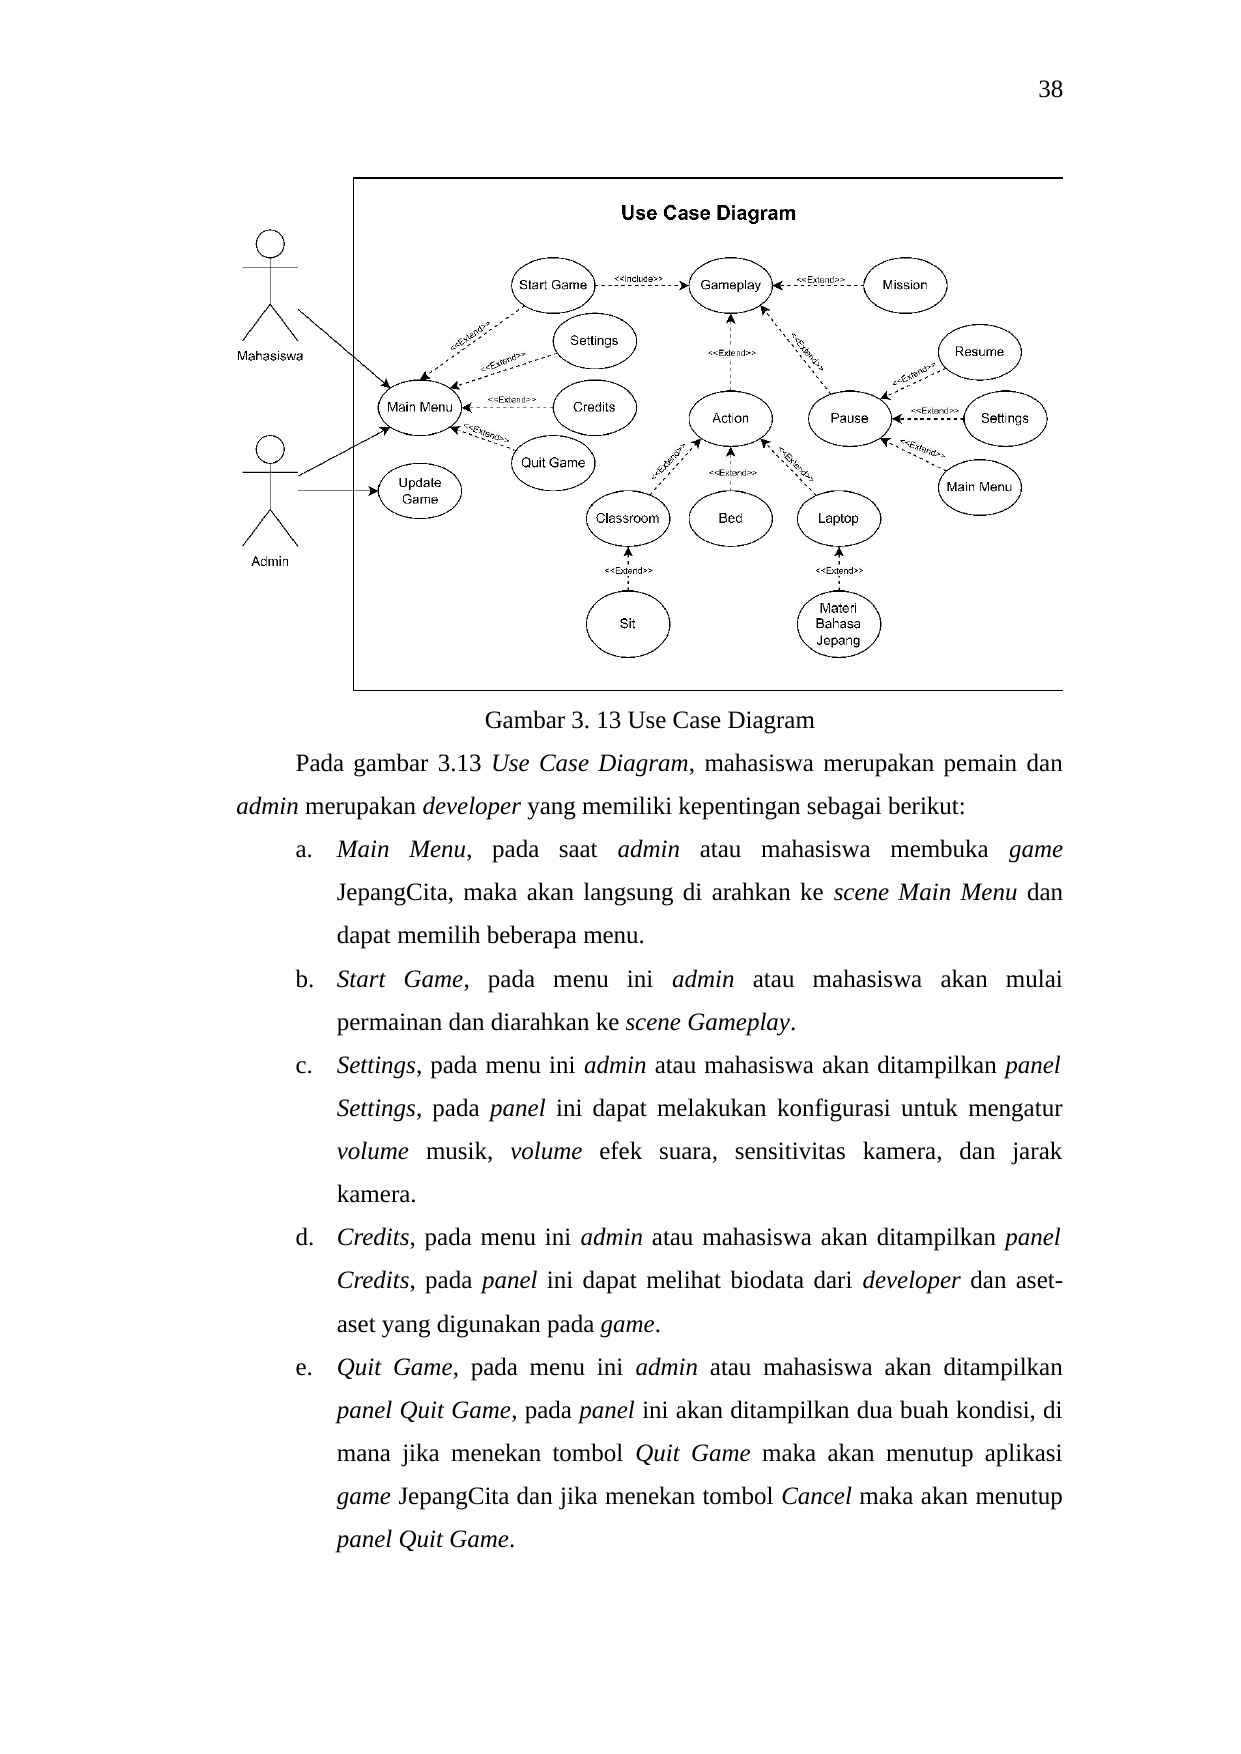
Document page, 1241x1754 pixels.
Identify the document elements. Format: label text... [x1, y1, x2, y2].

picture [236, 177, 1063, 691]
list Main Menu, pada saat admin atau mahasiswa membuka game JepangCita, maka akan langsung di arahkan ke scene Main Menu dan dapat memilih beberapa menu. [295, 834, 1063, 949]
list Start Game, pada menu ini admin atau mahasiswa akan mulai permainan dan diarahkan ke scene Gameplay. [295, 964, 1063, 1036]
text Pada gambar 3.13 Use Case Diagram, mahasiswa merupakan pemain dan admin merupakan developer yang memiliki kepentingan sebagai berikut: [236, 748, 1063, 820]
list Credits, pada menu ini admin atau mahasiswa akan ditampilkan panel Credits, pada panel ini dapat melihat biodata dari developer dan aset-aset yang digunakan pada game. [295, 1222, 1063, 1337]
list Settings, pada menu ini admin atau mahasiswa akan ditampilkan panel Settings, pada panel ini dapat melakukan konfigurasi untuk mengatur volume musik, volume efek suara, sensitivitas kamera, dan jarak kamera. [295, 1050, 1063, 1208]
list Quit Game, pada menu ini admin atau mahasiswa akan ditampilkan panel Quit Game, pada panel ini akan ditampilkan dua buah kondisi, di mana jika menekan tombol Quit Game maka akan menutup aplikasi game JepangCita dan jika menekan tombol Cancel maka akan menutup panel Quit Game. [295, 1352, 1063, 1553]
text Gambar 3. 13 Use Case Diagram [236, 705, 1063, 734]
